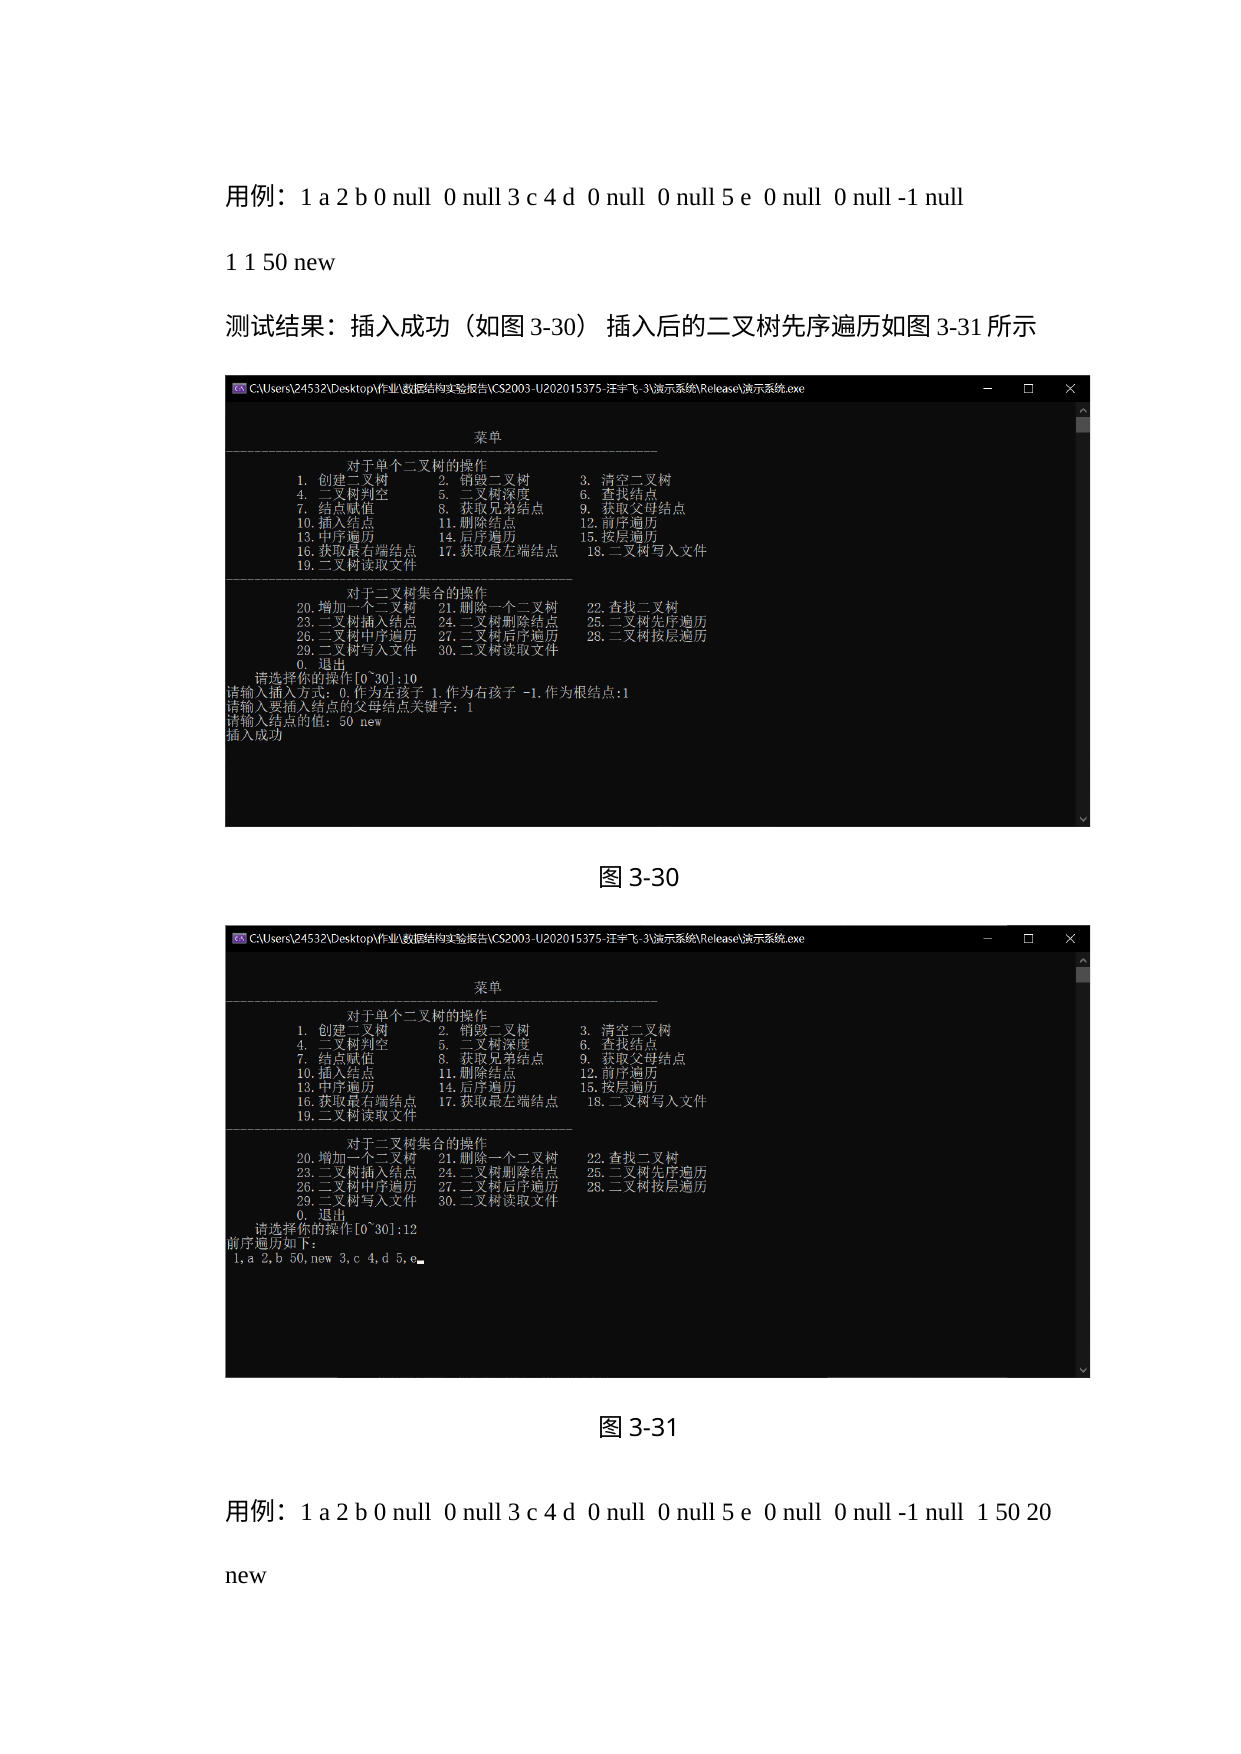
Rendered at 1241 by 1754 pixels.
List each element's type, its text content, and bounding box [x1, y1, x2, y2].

list 1 1 50 new [225, 245, 1053, 278]
list 用例：1 a 2 b 0 null 0 null 3 c 4 d 0 null 0 null 5 e 0 null 0 null -1 null 1 50 20 new [225, 1477, 1053, 1590]
picture [225, 375, 1091, 827]
list 用例：1 a 2 b 0 null 0 null 3 c 4 d 0 null 0 null 5 e 0 null 0 null -1 null [225, 162, 1053, 227]
list 图3-30 [225, 843, 1053, 908]
list 图3-31 [225, 1393, 1053, 1458]
picture [225, 925, 1091, 1378]
list 测试结果：插入成功（如图3-30） 插入后的二叉树先序遍历如图3-31所示 [225, 292, 1053, 357]
